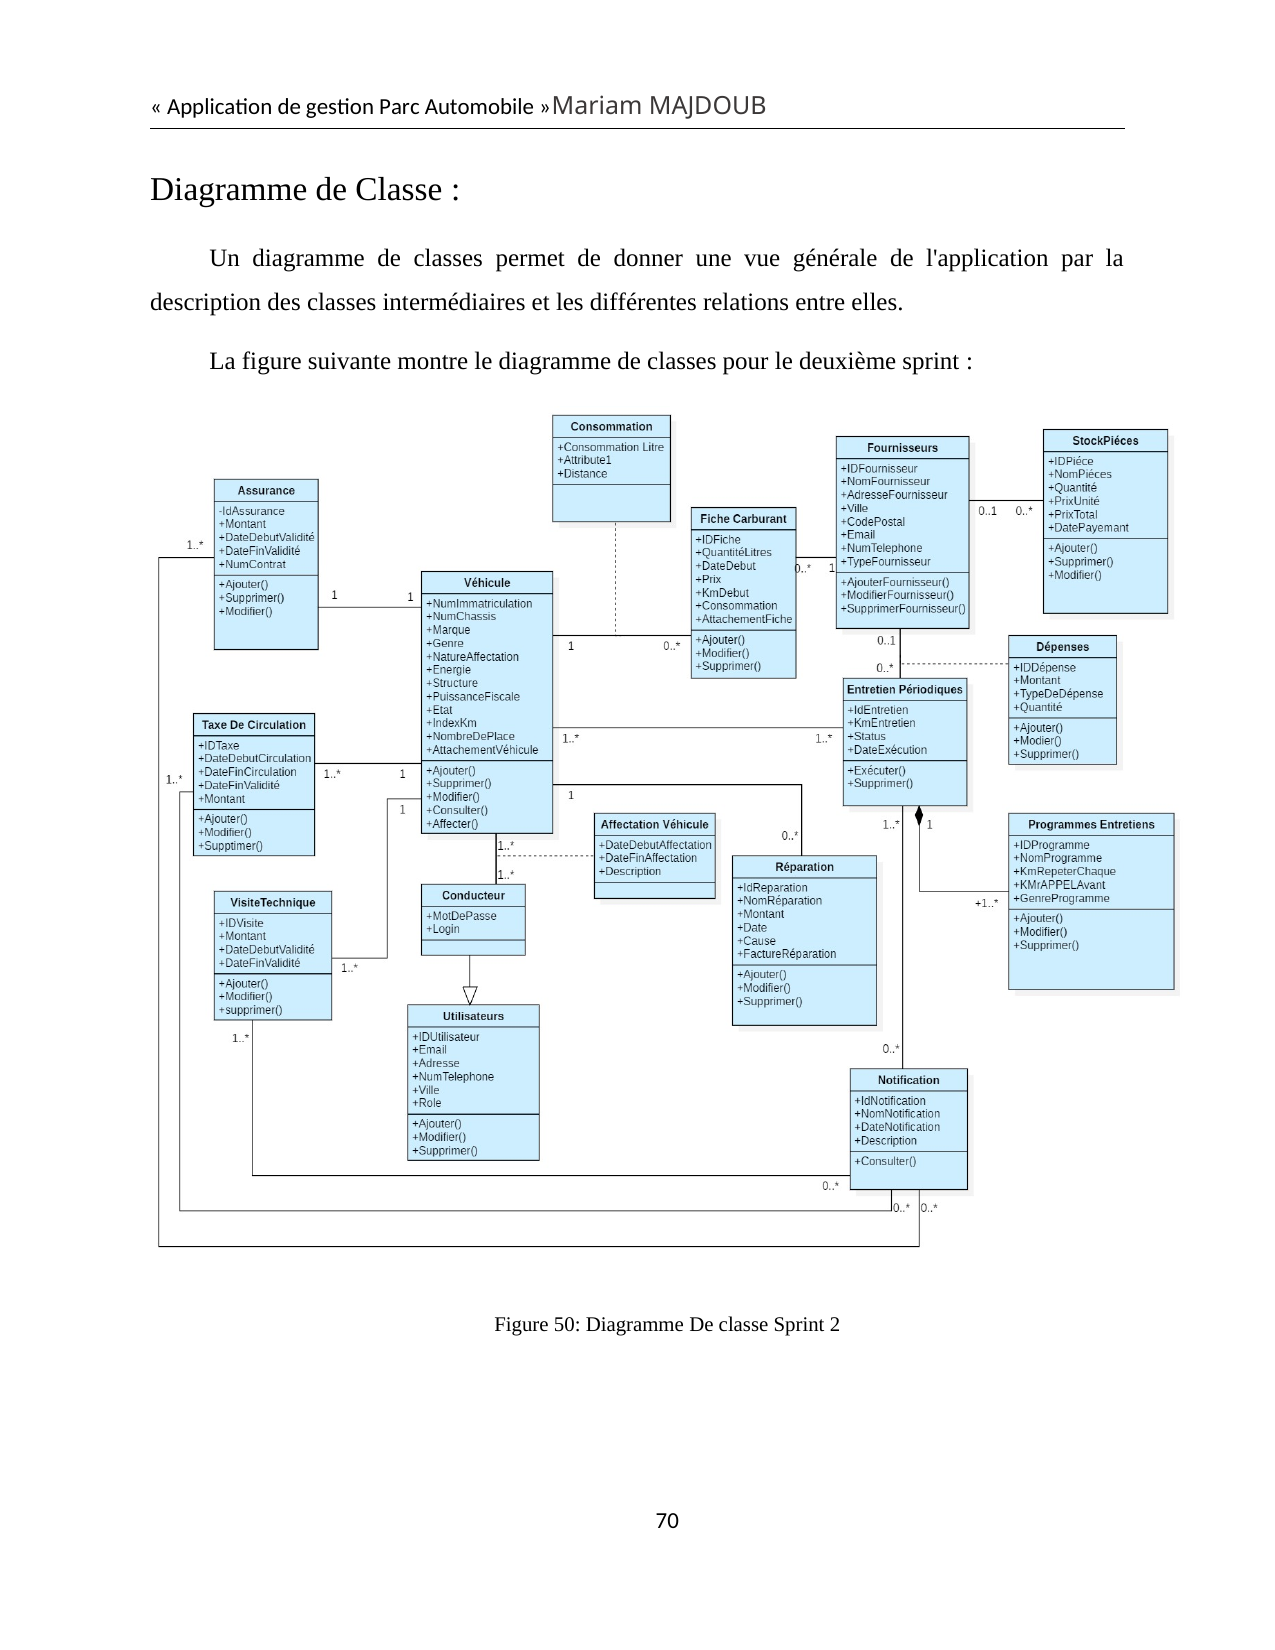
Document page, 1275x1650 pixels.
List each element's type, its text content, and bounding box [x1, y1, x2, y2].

text La figure suivante montre le diagramme de classes pour le deuxième sprint : [150, 346, 1125, 375]
text Un diagramme de classes permet de donner une vue générale de l'application par la description des classes intermédiaires et les différentes relations entre elles. [150, 243, 1125, 315]
text Figure 50: Diagramme De classe Sprint 2 [150, 1312, 1125, 1336]
text Diagramme de Classe : [150, 169, 1125, 208]
picture [150, 406, 1208, 1282]
